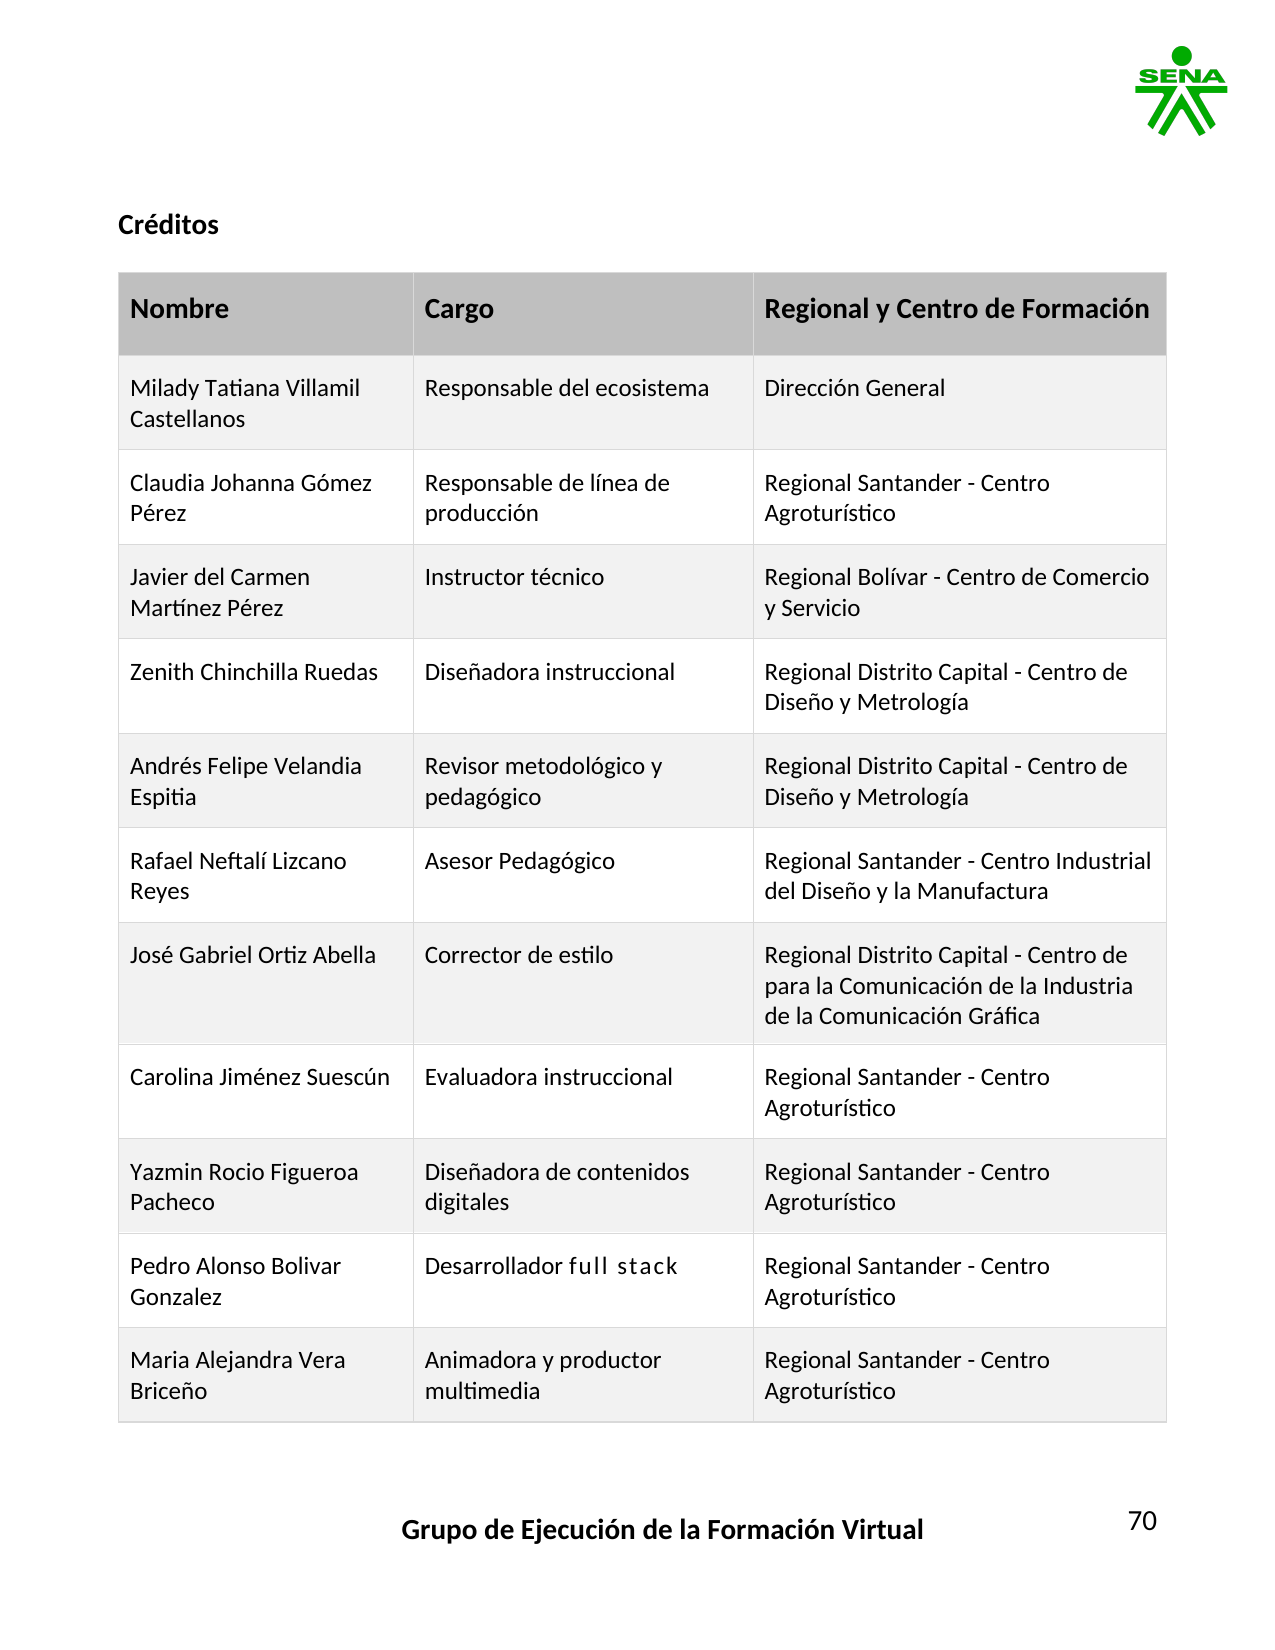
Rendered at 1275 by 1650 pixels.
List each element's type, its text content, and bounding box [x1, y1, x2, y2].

table_cell Regional Santander - Centro Agroturístico [754, 450, 1166, 544]
table_cell Animadora y productor multimedia [414, 1328, 753, 1421]
table_cell Diseñadora instruccional [414, 639, 753, 733]
table_cell Regional Santander - Centro Agroturístico [754, 1139, 1166, 1232]
table_cell Regional Distrito Capital - Centro de Diseño y Metrología [754, 734, 1166, 827]
table_header Regional y Centro de Formación [754, 273, 1166, 355]
table_cell Regional Distrito Capital - Centro de Diseño y Metrología [754, 639, 1166, 733]
table_cell José Gabriel Ortiz Abella [119, 923, 413, 1043]
text Créditos [118, 206, 1157, 242]
table_cell Zenith Chinchilla Ruedas [119, 639, 413, 733]
table_cell Regional Santander - Centro Agroturístico [754, 1328, 1166, 1421]
picture [1135, 46, 1228, 136]
table_cell Dirección General [754, 356, 1166, 449]
table_cell Regional Bolívar - Centro de Comercio y Servicio [754, 545, 1166, 638]
table_cell Maria Alejandra Vera Briceño [119, 1328, 413, 1421]
table_cell Milady Tatiana Villamil Castellanos [119, 356, 413, 449]
table_header Cargo [414, 273, 753, 355]
table_cell Carolina Jiménez Suescún [119, 1045, 413, 1138]
table_cell Instructor técnico [414, 545, 753, 638]
table_cell Responsable de línea de producción [414, 450, 753, 544]
table_cell Rafael Neftalí Lizcano Reyes [119, 828, 413, 922]
table_cell Diseñadora de contenidos digitales [414, 1139, 753, 1232]
table_cell Responsable del ecosistema [414, 356, 753, 449]
table_cell Regional Santander - Centro Industrial del Diseño y la Manufactura [754, 828, 1166, 922]
table_cell Corrector de estilo [414, 923, 753, 1043]
table_cell Regional Santander - Centro Agroturístico [754, 1234, 1166, 1327]
table_cell Javier del Carmen Martínez Pérez [119, 545, 413, 638]
table_header Nombre [119, 273, 413, 355]
table_cell Regional Distrito Capital - Centro de para la Comunicación de la Industria de la Comunicación Gráfica [754, 923, 1166, 1043]
table_cell Pedro Alonso Bolivar Gonzalez [119, 1234, 413, 1327]
table_cell Revisor metodológico y pedagógico [414, 734, 753, 827]
table_cell Yazmin Rocio Figueroa Pacheco [119, 1139, 413, 1232]
table_cell Asesor Pedagógico [414, 828, 753, 922]
table_cell Desarrollador full stack [414, 1234, 753, 1327]
table_cell Andrés Felipe Velandia Espitia [119, 734, 413, 827]
table_cell Evaluadora instruccional [414, 1045, 753, 1138]
table_cell Regional Santander - Centro Agroturístico [754, 1045, 1166, 1138]
table_cell Claudia Johanna Gómez Pérez [119, 450, 413, 544]
